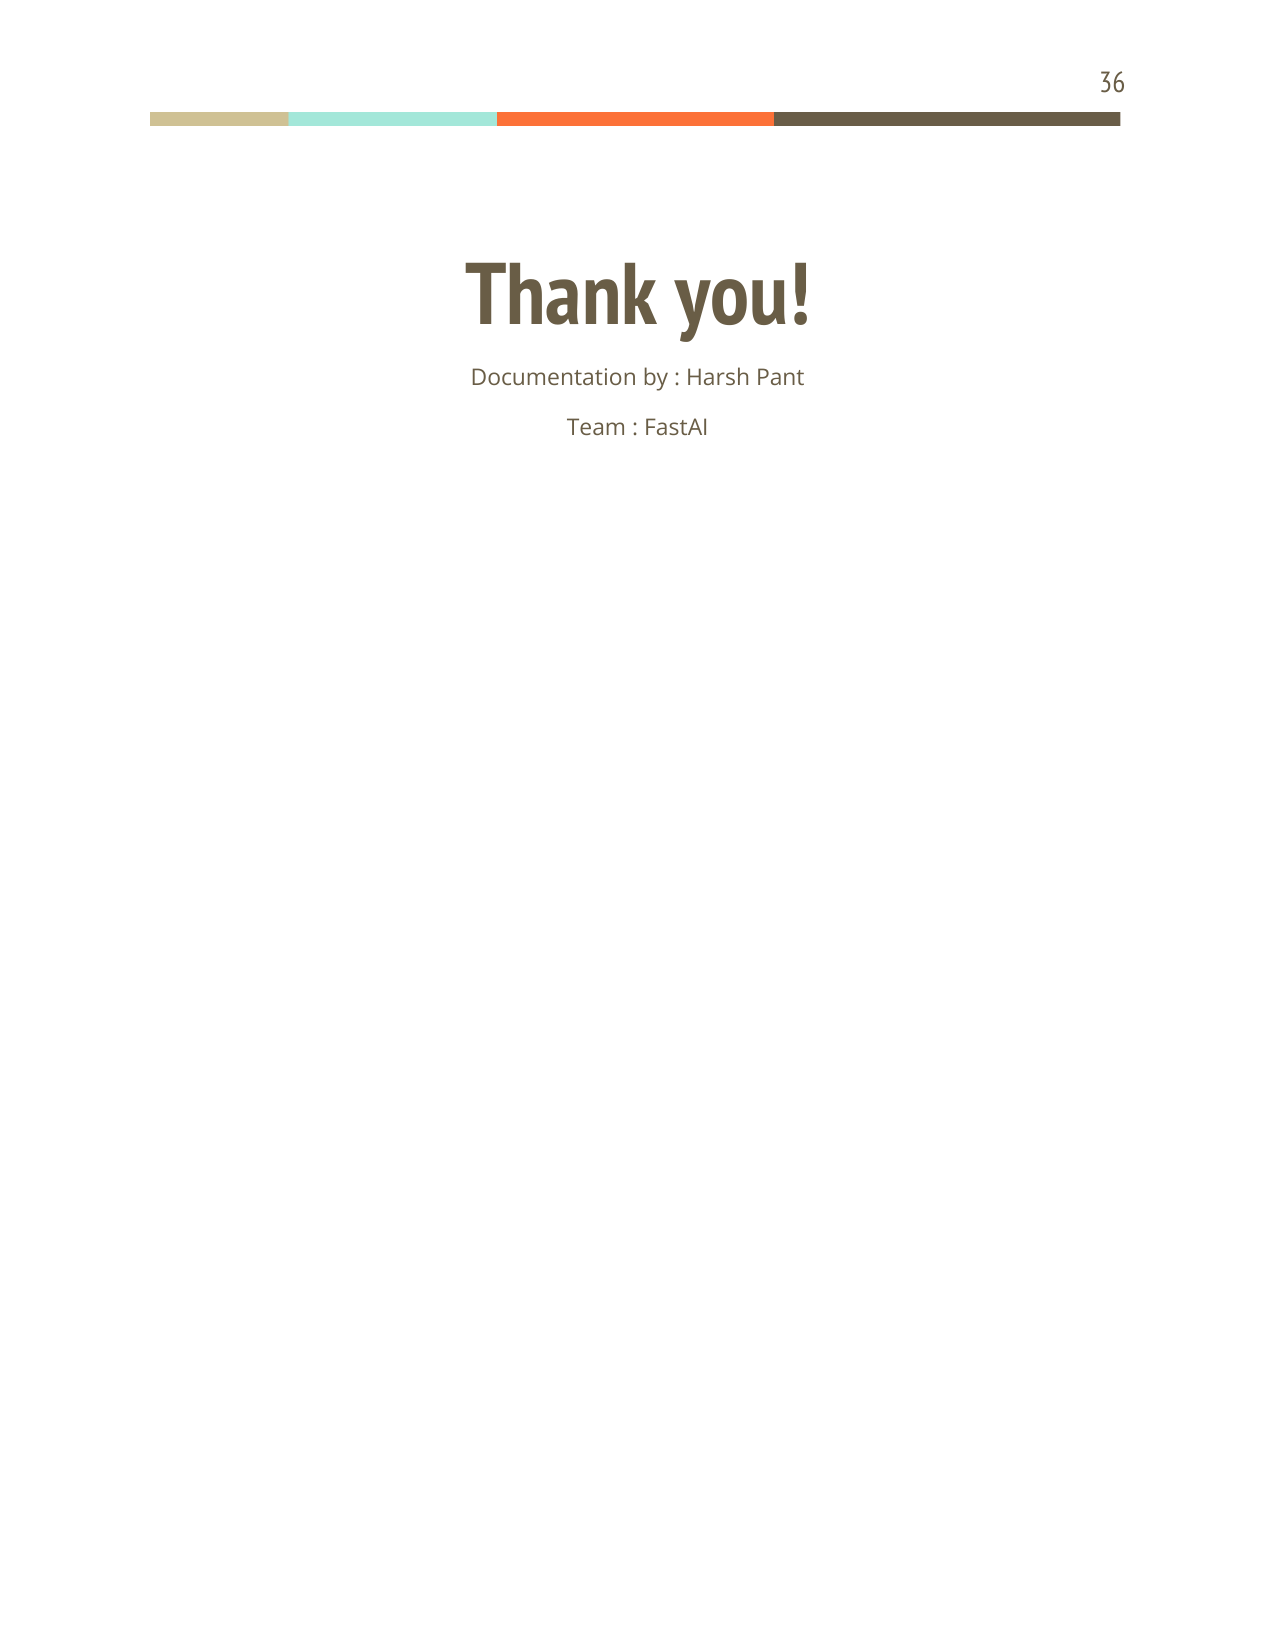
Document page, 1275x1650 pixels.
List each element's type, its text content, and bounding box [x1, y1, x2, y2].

text Documentation by : Harsh Pant [150, 361, 1125, 393]
text Team : FastAI [150, 411, 1125, 443]
title Thank you! [150, 236, 1125, 349]
picture [150, 112, 1121, 126]
